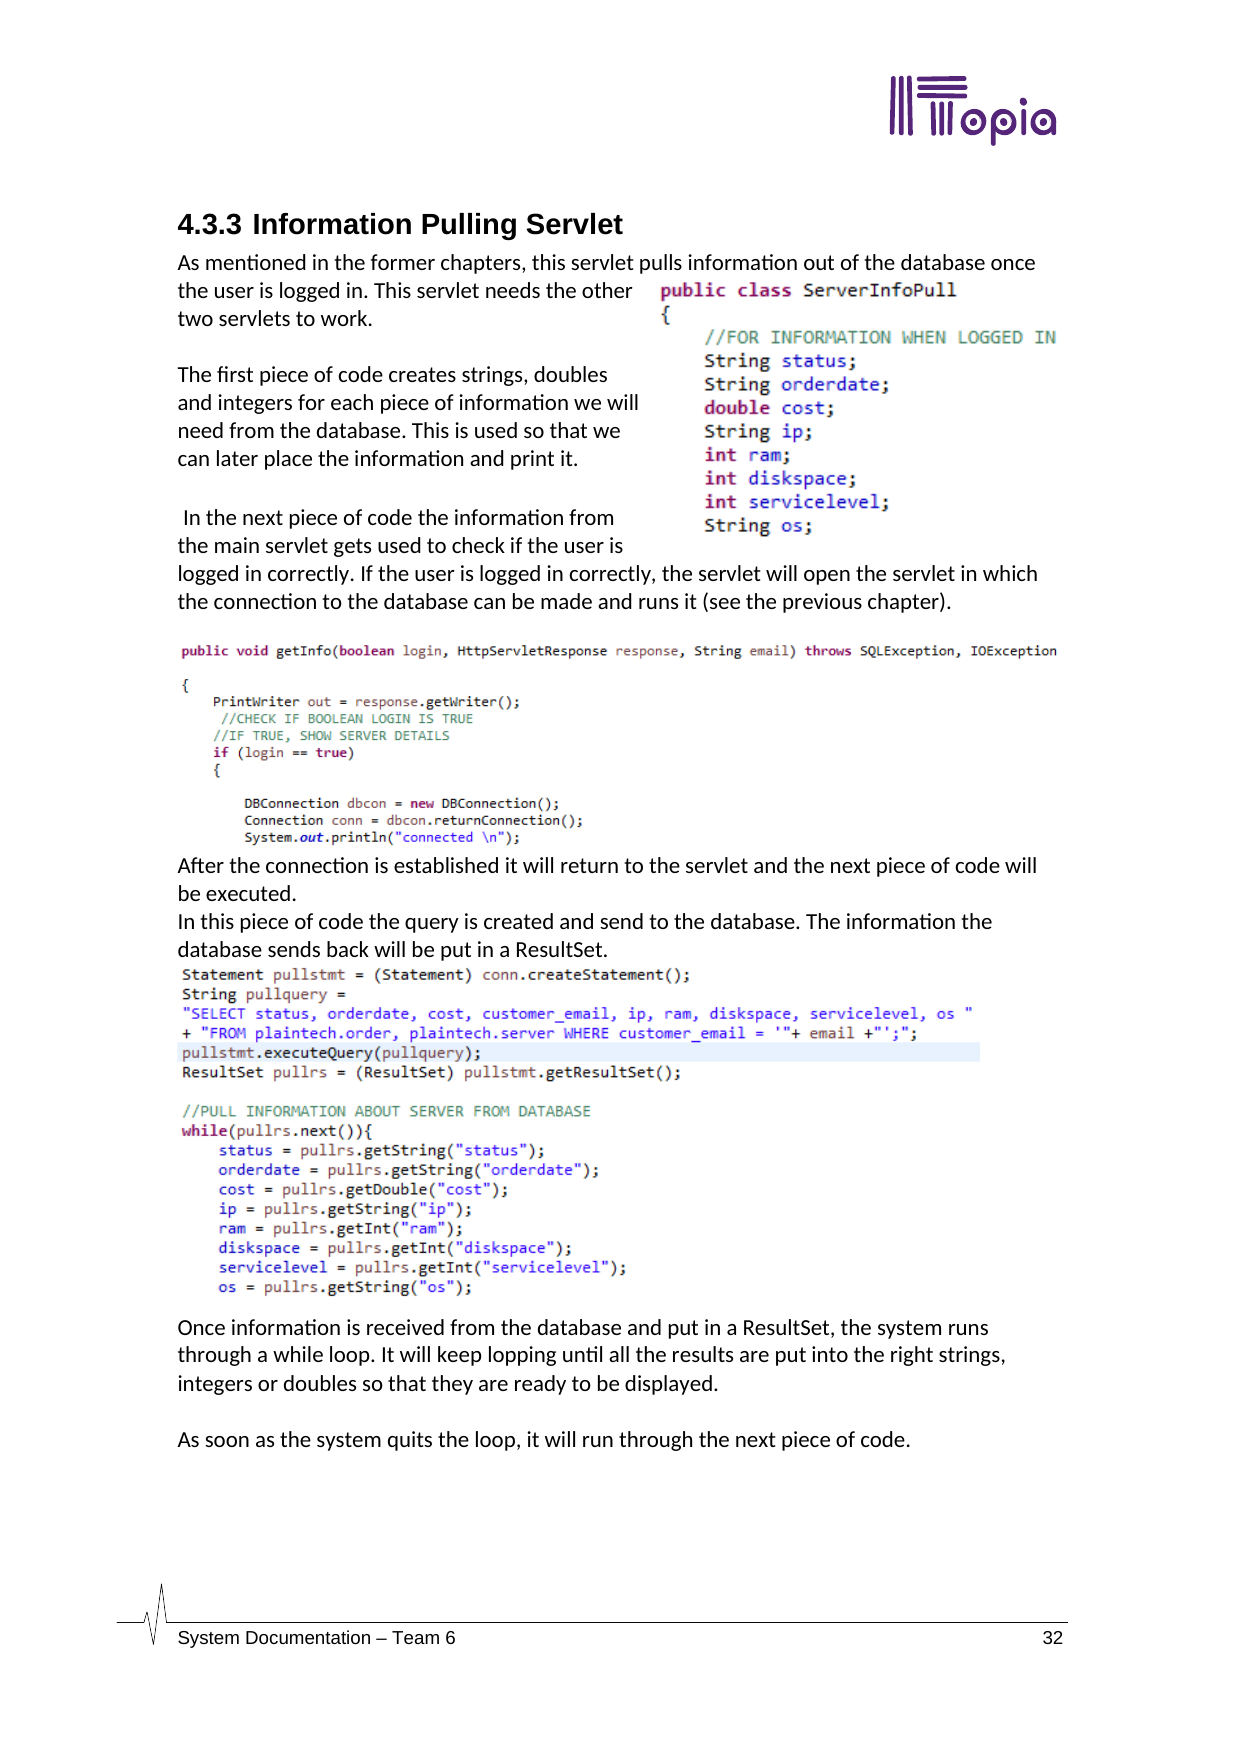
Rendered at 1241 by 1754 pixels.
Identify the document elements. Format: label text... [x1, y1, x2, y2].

picture [660, 281, 1063, 546]
text The first piece of code creates strings, doubles and integers for each piece of information we will need from the database. This is used so that we can later place the information and print it. [177, 361, 660, 473]
text In this piece of code the query is created and send to the database. The information the database sends back will be put in a ResultSet. [177, 907, 1063, 963]
text In the next piece of code the information from the main servlet gets used to check if the user is logged in correctly. If the user is logged in correctly, the servlet will open the servlet in which the connection to the database can be made and runs it (see the previous chapter). [177, 503, 1063, 615]
picture [177, 643, 1063, 852]
subtitle Information Pulling Servlet [177, 207, 1063, 240]
text Once information is received from the database and put in a ResultSet, the system runs through a while loop. It will keep lopping until all the results are put into the right strings, integers or doubles so that they are ready to be displayed. [177, 1313, 1063, 1397]
text As soon as the system quits the loop, it will run through the next piece of code. [177, 1425, 1063, 1453]
picture [177, 963, 981, 1313]
text After the connection is established it will return to the servlet and the next piece of code will be executed. [177, 852, 1063, 907]
text As mentioned in the former chapters, this servlet pulls information out of the database once the user is logged in. This servlet needs the other two servlets to work. [177, 248, 1063, 332]
